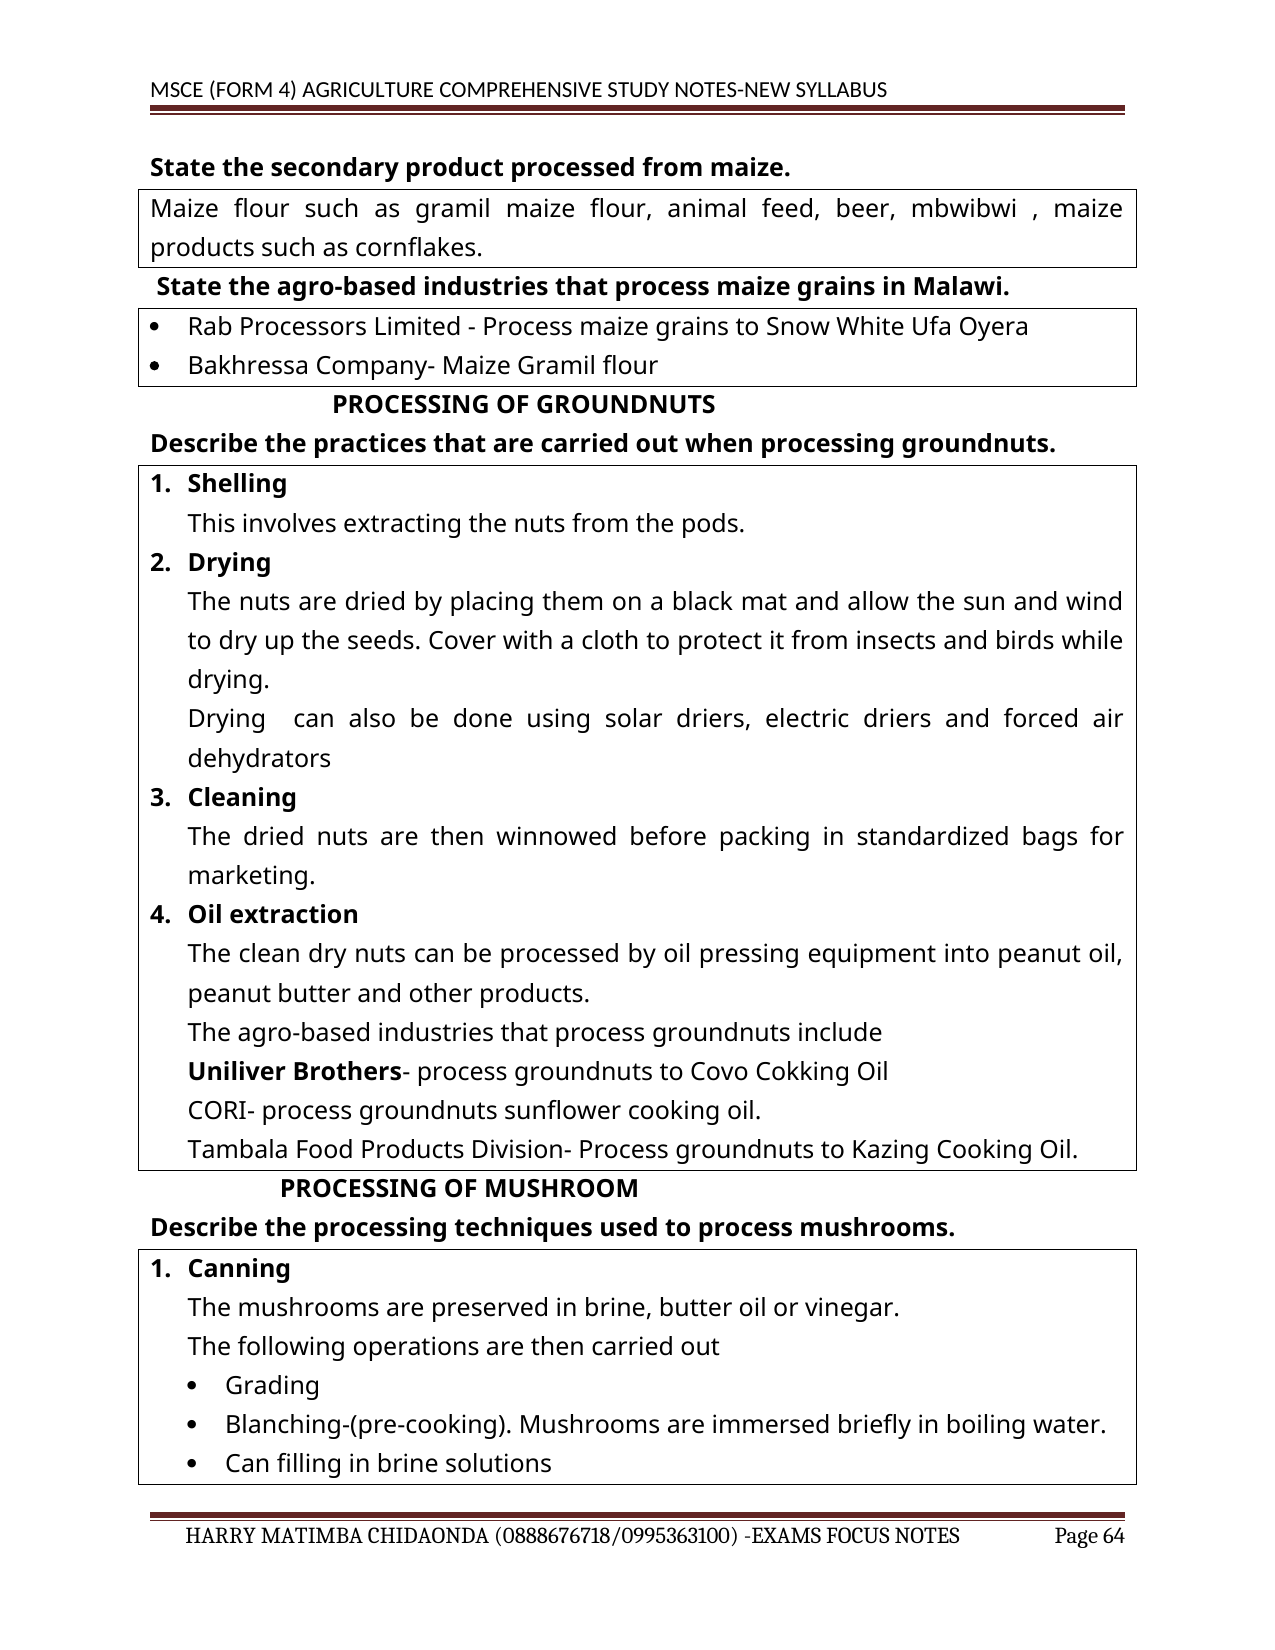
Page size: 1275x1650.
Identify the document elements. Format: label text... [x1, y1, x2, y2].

text State the agro-based industries that process maize grains in Malawi. [150, 268, 1125, 302]
table_header Shelling This involves extracting the nuts from the pods. Drying The nuts are dried by placing them on a black mat and allow the sun and wind to dry up the seeds. Cover with a cloth to protect it from insects and birds while drying. Drying can also be done using solar driers, electric driers and forced air dehydrators Cleaning The dried nuts are then winnowed before packing in standardized bags for marketing. Oil extraction The clean dry nuts can be processed by oil pressing equipment into peanut oil, peanut butter and other products. The agro-based industries that process groundnuts include Uniliver Brothers- process groundnuts to Covo Cokking Oil CORI- process groundnuts sunflower cooking oil. Tambala Food Products Division- Process groundnuts to Kazing Cooking Oil. [139, 466, 1136, 1170]
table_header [139, 1250, 1136, 1484]
text Describe the processing techniques used to process mushrooms. [150, 1210, 1125, 1244]
table_header Rab Processors Limited - Process maize grains to Snow White Ufa Oyera Bakhressa Company- Maize Gramil flour [139, 309, 1136, 386]
table_header Maize flour such as gramil maize flour, animal feed, beer, mbwibwi , maize products such as cornflakes. [139, 190, 1136, 267]
text Describe the practices that are carried out when processing groundnuts. [150, 426, 1125, 460]
text State the secondary product processed from maize. [150, 150, 1125, 184]
text PROCESSING OF GROUNDNUTS [150, 387, 1125, 421]
text PROCESSING OF MUSHROOM [150, 1171, 1125, 1205]
